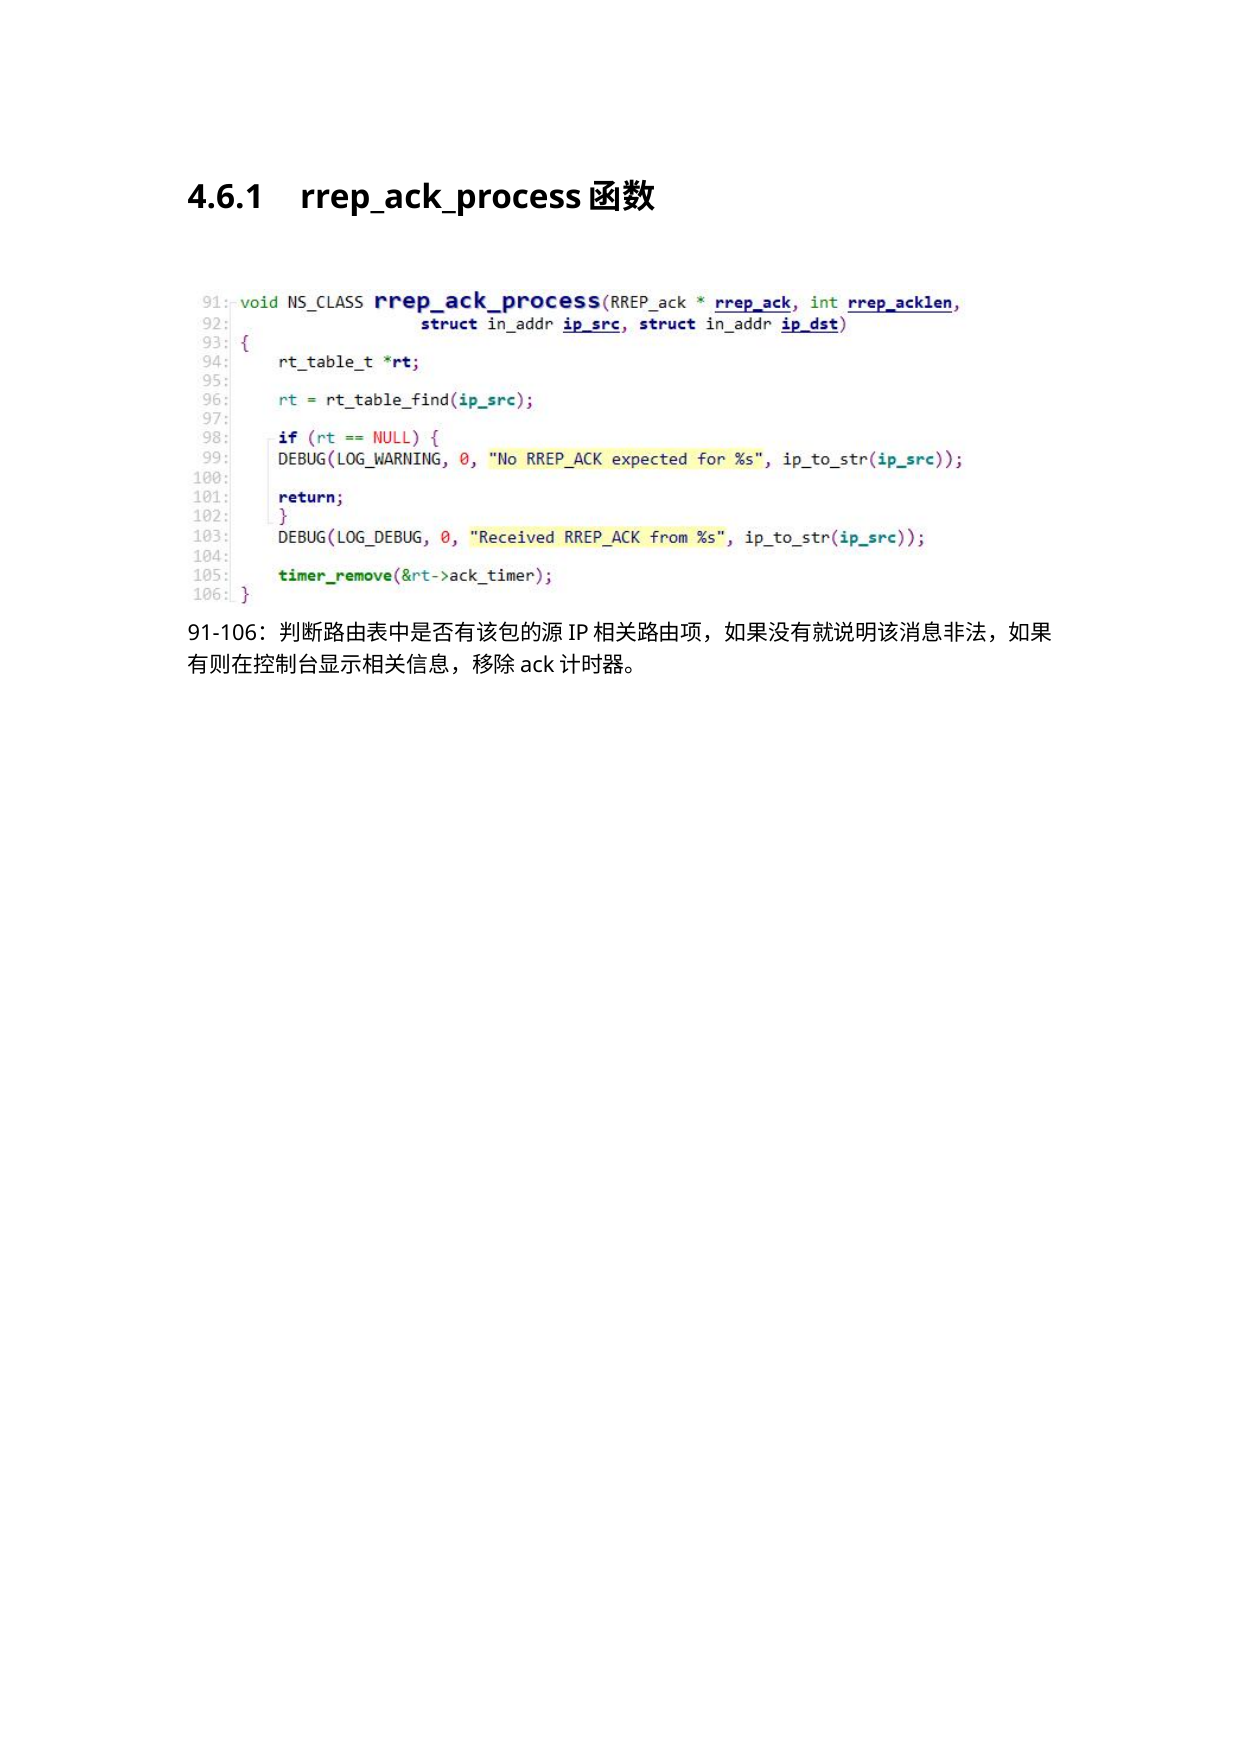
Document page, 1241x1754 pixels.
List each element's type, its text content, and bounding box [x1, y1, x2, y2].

subtitle rrep_ack_process函数 [187, 162, 1053, 227]
text 91-106：判断路由表中是否有该包的源IP相关路由项，如果没有就说明该消息非法，如果有则在控制台显示相关信息，移除ack计时器。 [187, 614, 1053, 679]
picture [187, 289, 1053, 607]
